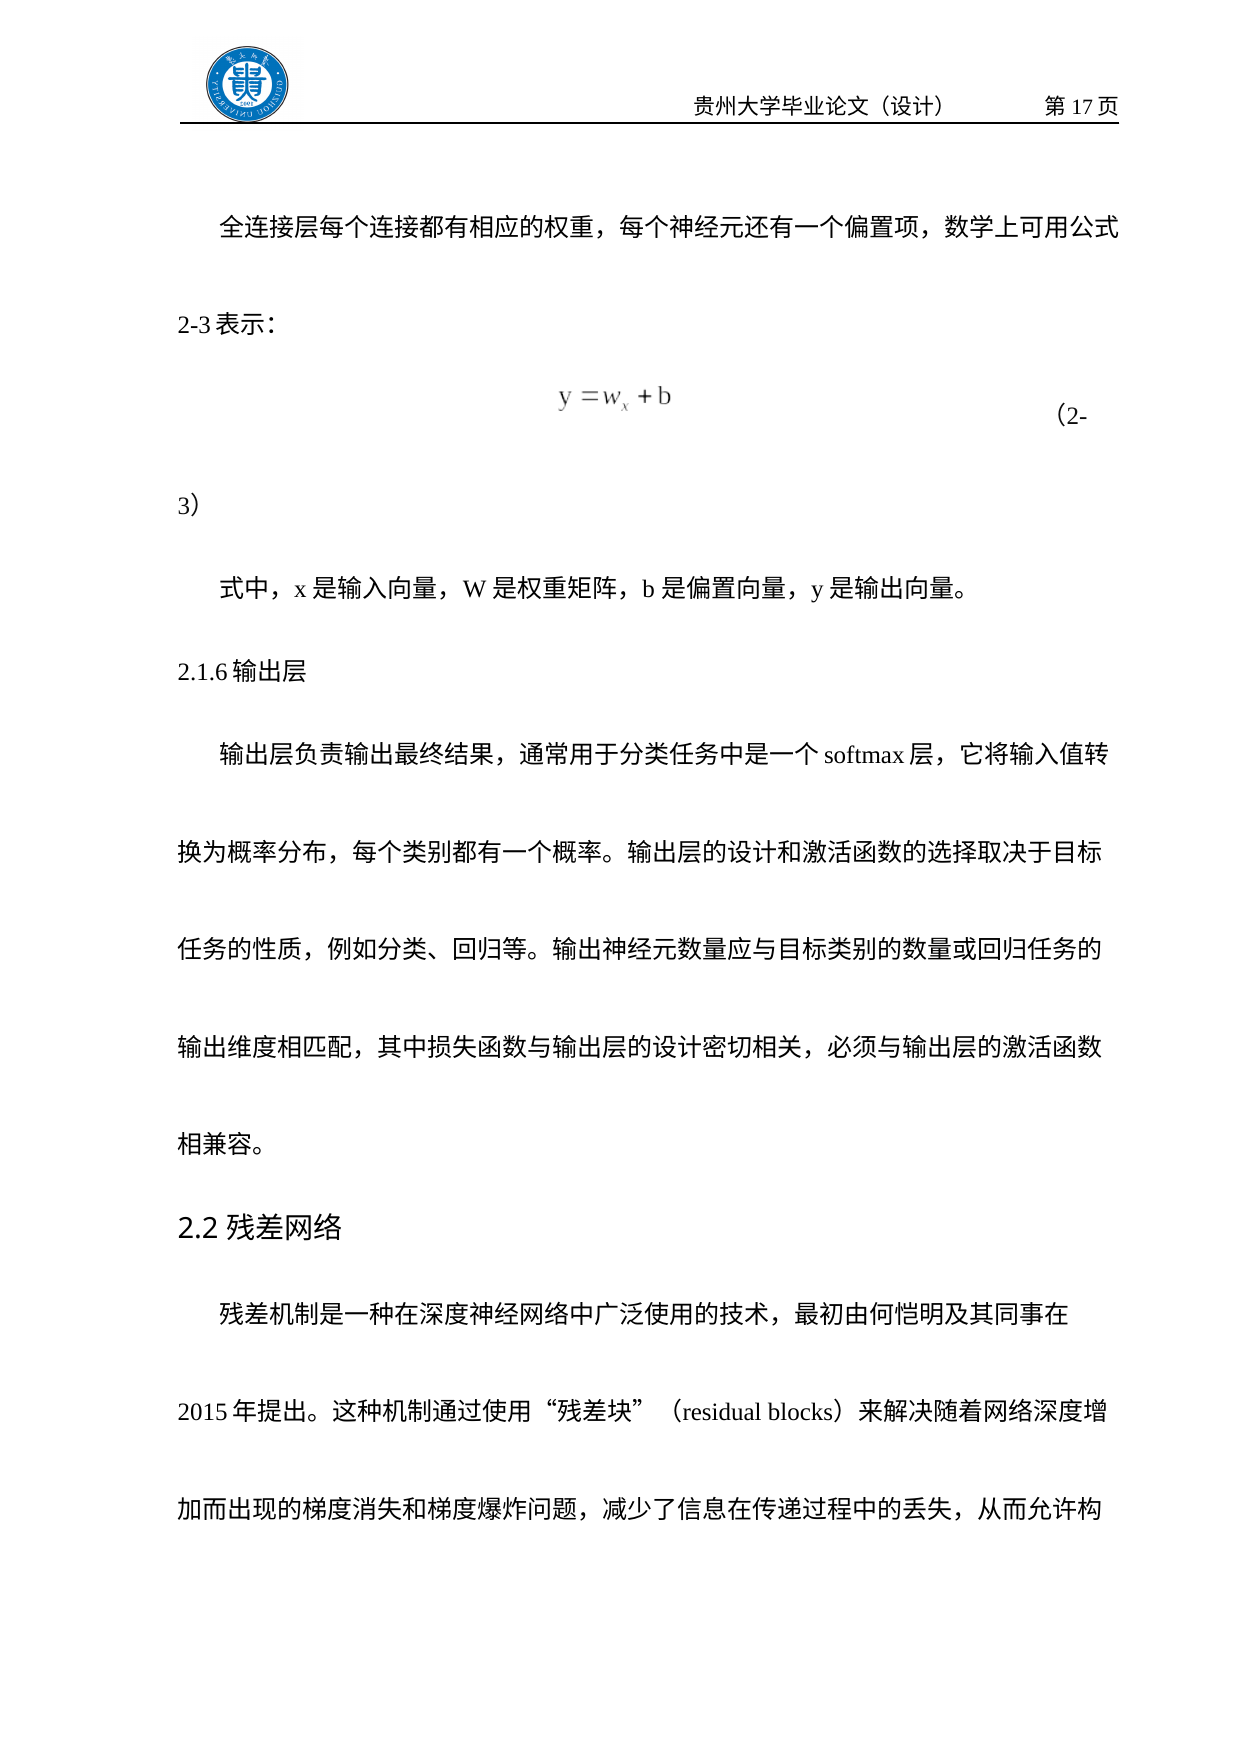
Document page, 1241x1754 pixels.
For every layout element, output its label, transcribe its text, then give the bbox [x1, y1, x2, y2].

subtitle 2.1.6输出层 [177, 637, 1122, 702]
text 输出层负责输出最终结果，通常用于分类任务中是一个softmax层，它将输入值转换为概率分布，每个类别都有一个概率。输出层的设计和激活函数的选择取决于目标任务的性质，例如分类、回归等。输出神经元数量应与目标类别的数量或回归任务的输出维度相匹配，其中损失函数与输出层的设计密切相关，必须与输出层的激活函数相兼容。 [177, 720, 1122, 1175]
text 式中，x 是输入向量，W 是权重矩阵，b 是偏置向量，y 是输出向量。 [177, 554, 1122, 619]
text （2-3） [177, 373, 1122, 536]
picture [191, 36, 305, 122]
picture [191, 124, 305, 131]
text 全连接层每个连接都有相应的权重，每个神经元还有一个偏置项，数学上可用公式2-3表示： [177, 193, 1122, 355]
subtitle 2.2 残差网络 [177, 1193, 1122, 1258]
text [177, 1280, 1122, 1540]
